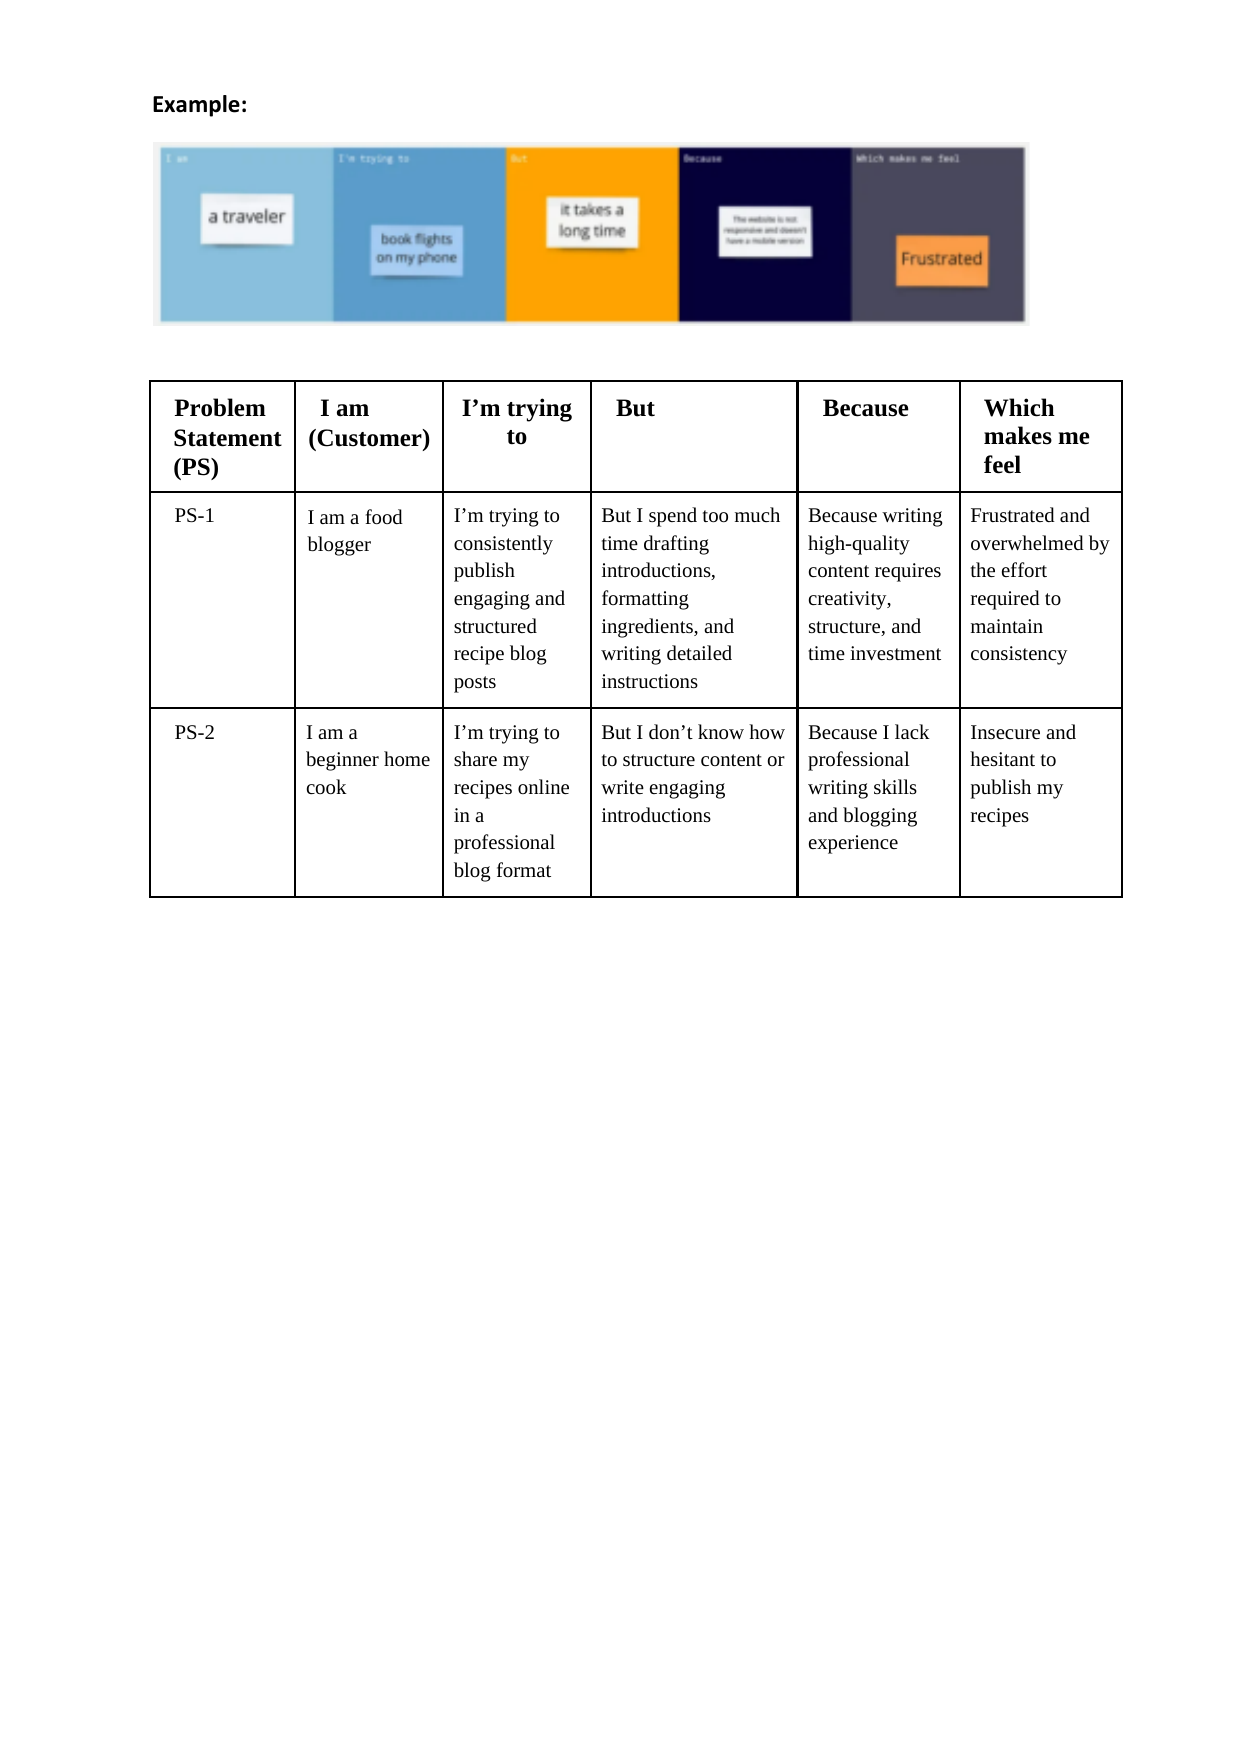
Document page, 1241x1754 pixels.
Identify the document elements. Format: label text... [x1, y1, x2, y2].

table_header I’m trying to [444, 382, 590, 491]
picture [153, 142, 1030, 326]
table_cell I’m trying to share my recipes online in a professional blog format [444, 709, 590, 896]
text Example: [152, 88, 1195, 118]
table_cell But I don’t know how to structure content or write engaging introductions [592, 709, 796, 896]
table_cell Because writing high-quality content requires creativity, structure, and time investment [799, 493, 959, 707]
table_cell Insecure and hesitant to publish my recipes [961, 709, 1121, 896]
table_cell Because I lack professional writing skills and blogging experience [799, 709, 959, 896]
table_header Because [799, 382, 959, 491]
table_cell I’m trying to consistently publish engaging and structured recipe blog posts [444, 493, 590, 707]
table_header I am (Customer) [296, 382, 442, 491]
table_header But [592, 382, 796, 491]
table_header Which makes me feel [961, 382, 1121, 491]
table_cell PS-1 [151, 493, 294, 707]
table_cell But I spend too much time drafting introductions, formatting ingredients, and writing detailed instructions [592, 493, 796, 707]
table_cell Frustrated and overwhelmed by the effort required to maintain consistency [961, 493, 1121, 707]
table_cell PS-2 [151, 709, 294, 896]
table_header Problem Statement (PS) [151, 382, 294, 491]
table_cell I am a beginner home cook [296, 709, 442, 896]
table_cell [296, 493, 442, 707]
